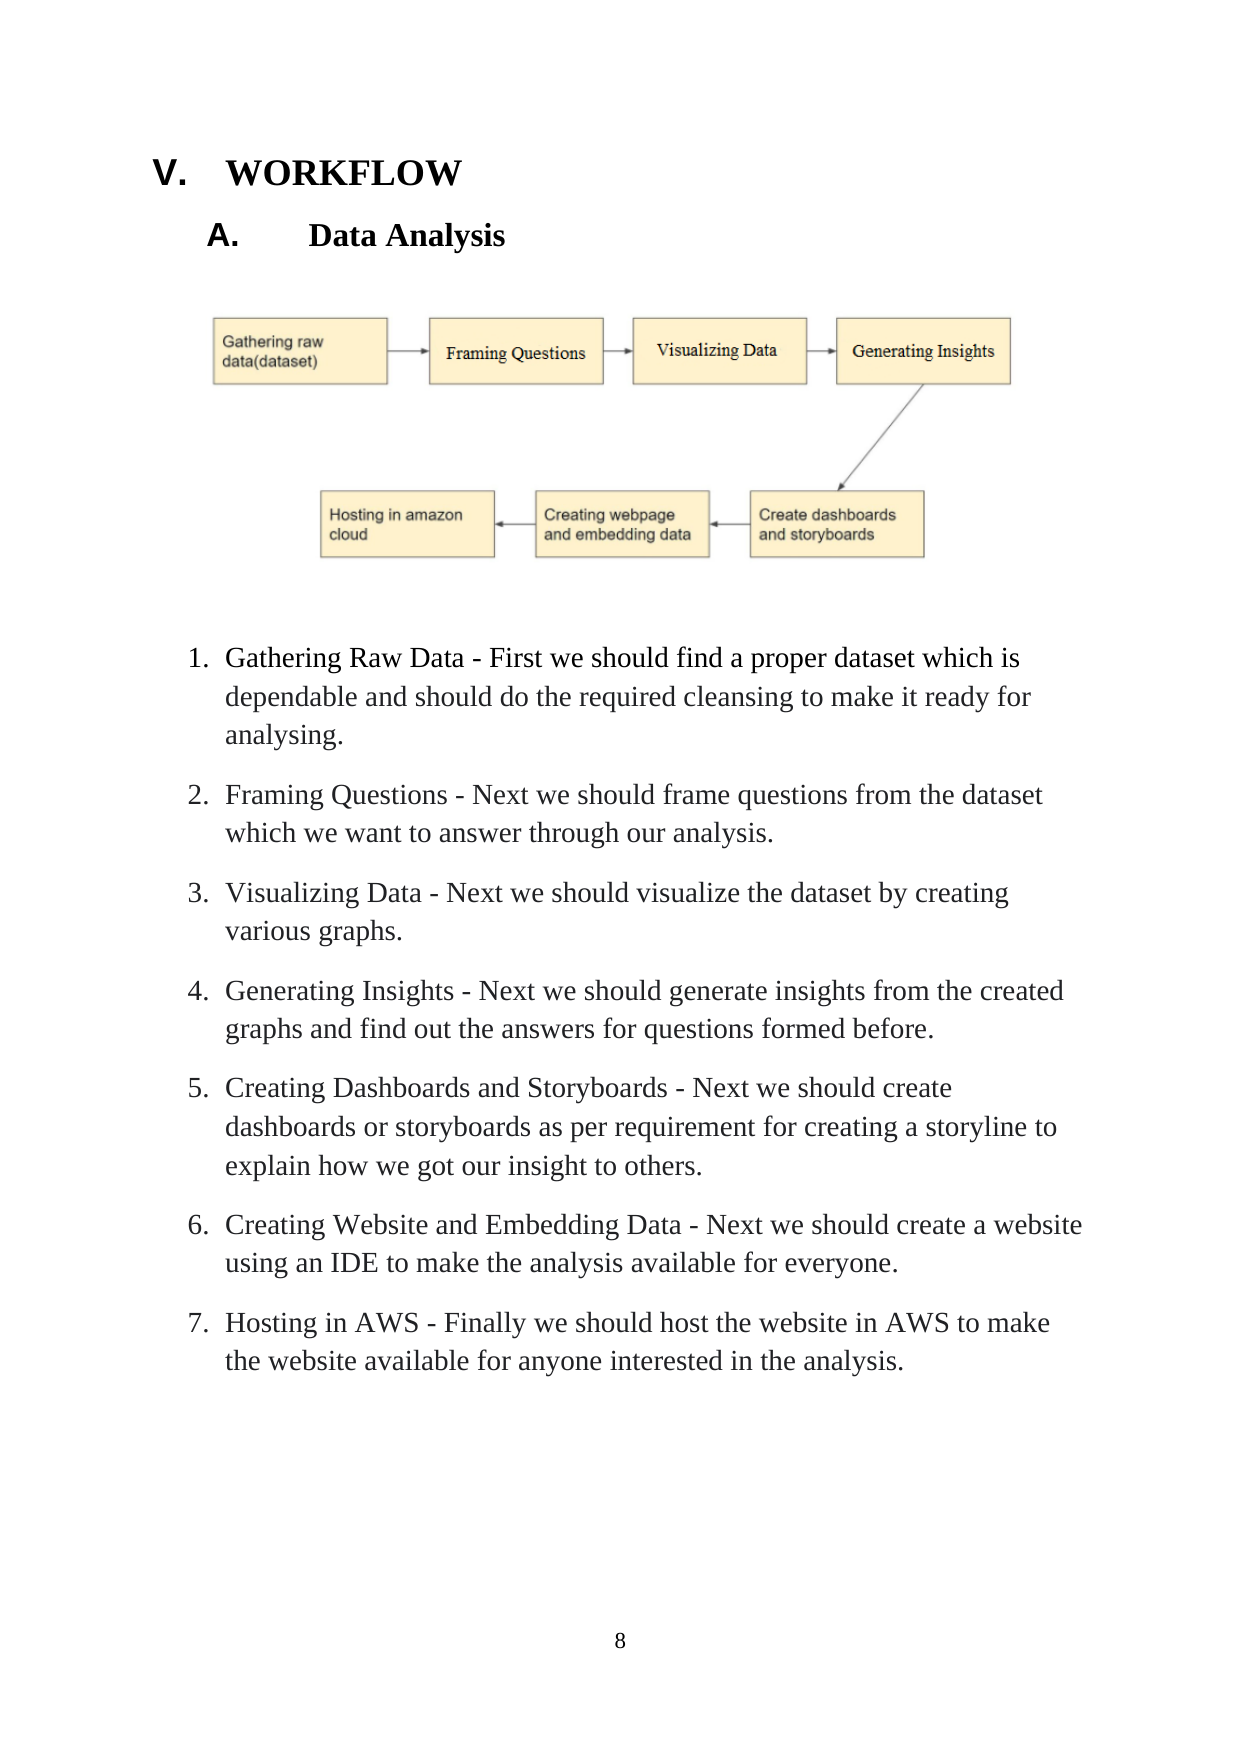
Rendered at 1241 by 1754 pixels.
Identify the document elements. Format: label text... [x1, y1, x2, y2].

list Visualizing Data - Next we should visualize the dataset by creating various graphs. [187, 875, 1090, 947]
list Hosting in AWS - Finally we should host the website in AWS to make the website available for anyone interested in the analysis. [187, 1305, 1090, 1377]
list Gathering Raw Data - First we should find a proper dataset which is dependable and should do the required cleansing to make it ready for analysing. [187, 640, 1090, 751]
picture [153, 280, 1094, 606]
list Creating Website and Embedding Data - Next we should create a website using an IDE to make the analysis available for everyone. [187, 1207, 1090, 1279]
list Generating Insights - Next we should generate insights from the created graphs and find out the answers for questions formed before. [187, 973, 1090, 1045]
list Creating Dashboards and Storyboards - Next we should create dashboards or storyboards as per requirement for creating a storyline to explain how we got our insight to others. [187, 1071, 1090, 1181]
list Framing Questions - Next we should frame questions from the dataset which we want to answer through our analysis. [187, 777, 1090, 849]
list Data Analysis [206, 215, 1018, 253]
list WORKFLOW [187, 150, 1018, 193]
